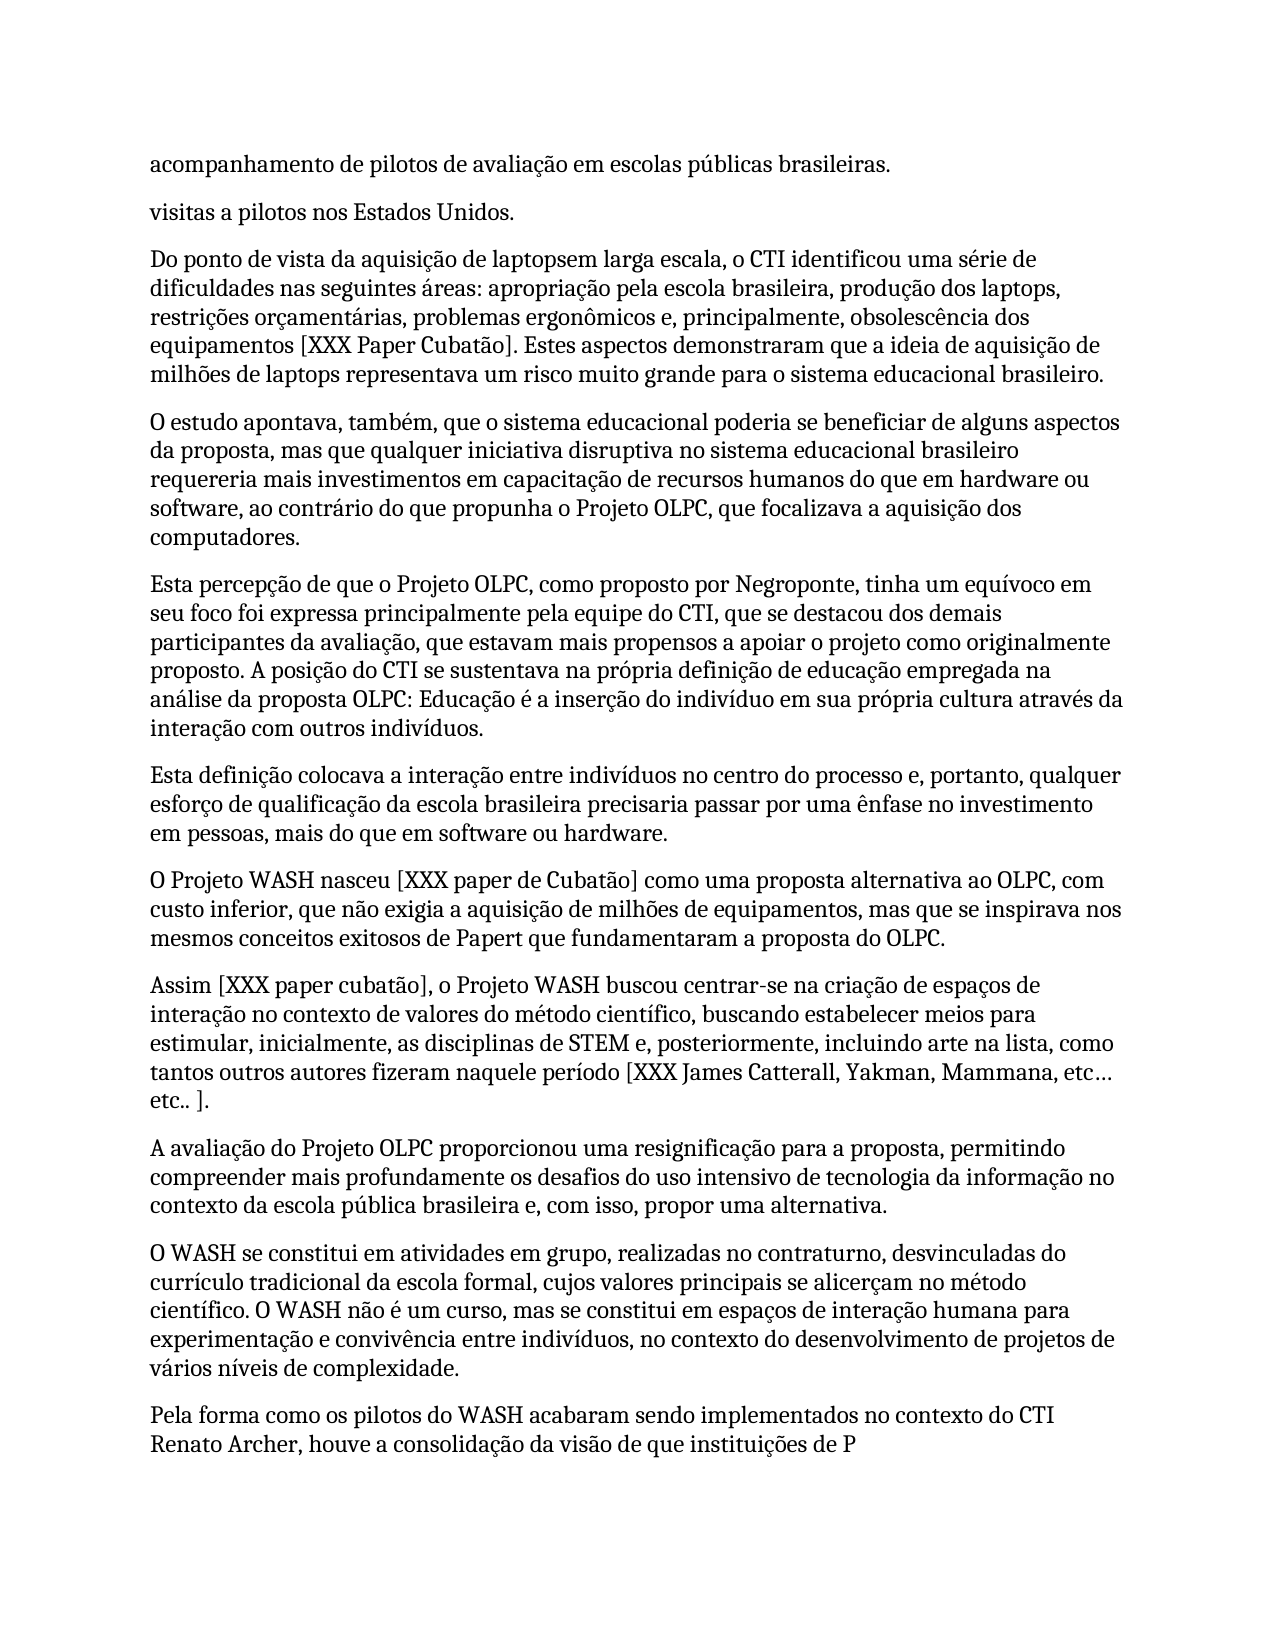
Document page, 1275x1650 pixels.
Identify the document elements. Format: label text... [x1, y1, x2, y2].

text O WASH se constitui em atividades em grupo, realizadas no contraturno, desvinculadas do currı́culo tradicional da escola formal, cujos valores principais se alicerçam no método cientı́fico. O WASH não é um curso, mas se constitui em espaços de interação humana para experimentação e convivência entre indivı́duos, no contexto do desenvolvimento de projetos de vários nı́veis de complexidade. [150, 1239, 1125, 1382]
text O estudo apontava, também, que o sistema educacional poderia se beneficiar de alguns aspectos da proposta, mas que qualquer iniciativa disruptiva no sistema educacional brasileiro requereria mais investimentos em capacitação de recursos humanos do que em hardware ou software, ao contrário do que propunha o Projeto OLPC, que focalizava a aquisição dos computadores. [150, 407, 1125, 551]
text Pela forma como os pilotos do WASH acabaram sendo implementados no contexto do CTI Renato Archer, houve a consolidação da visão de que instituições de P [150, 1401, 1125, 1459]
text A avaliação do Projeto OLPC proporcionou uma resignificação para a proposta, permitindo compreender mais profundamente os desafios do uso intensivo de tecnologia da informação no contexto da escola pública brasileira e, com isso, propor uma alternativa. [150, 1134, 1125, 1220]
text acompanhamento de pilotos de avaliação em escolas públicas brasileiras. [150, 150, 1125, 179]
text Esta definição colocava a interação entre indivı́duos no centro do processo e, portanto, qualquer esforço de qualificação da escola brasileira precisaria passar por uma ênfase no investimento em pessoas, mais do que em software ou hardware. [150, 761, 1125, 847]
text Do ponto de vista da aquisição de laptopsem larga escala, o CTI identificou uma série de dificuldades nas seguintes áreas: apropriação pela escola brasileira, produção dos laptops, restrições orçamentárias, problemas ergonômicos e, principalmente, obsolescência dos equipamentos [XXX Paper Cubatão]. Estes aspectos demonstraram que a ideia de aquisição de milhões de laptops representava um risco muito grande para o sistema educacional brasileiro. [150, 245, 1125, 389]
text Assim [XXX paper cubatão], o Projeto WASH buscou centrar-se na criação de espaços de interação no contexto de valores do método cientı́fico, buscando estabelecer meios para estimular, inicialmente, as disciplinas de STEM e, posteriormente, incluindo arte na lista, como tantos outros autores fizeram naquele perı́odo [XXX James Catterall, Yakman, Mammana, etc… etc.. ]. [150, 971, 1125, 1115]
text Esta percepção de que o Projeto OLPC, como proposto por Negroponte, tinha um equı́voco em seu foco foi expressa principalmente pela equipe do CTI, que se destacou dos demais participantes da avaliação, que estavam mais propensos a apoiar o projeto como originalmente proposto. A posição do CTI se sustentava na própria definição de educação empregada na análise da proposta OLPC: Educação é a inserção do indivı́duo em sua própria cultura através da interação com outros indivı́duos. [150, 570, 1125, 742]
text O Projeto WASH nasceu [XXX paper de Cubatão] como uma proposta alternativa ao OLPC, com custo inferior, que não exigia a aquisição de milhões de equipamentos, mas que se inspirava nos mesmos conceitos exitosos de Papert que fundamentaram a proposta do OLPC. [150, 866, 1125, 952]
text visitas a pilotos nos Estados Unidos. [150, 197, 1125, 226]
